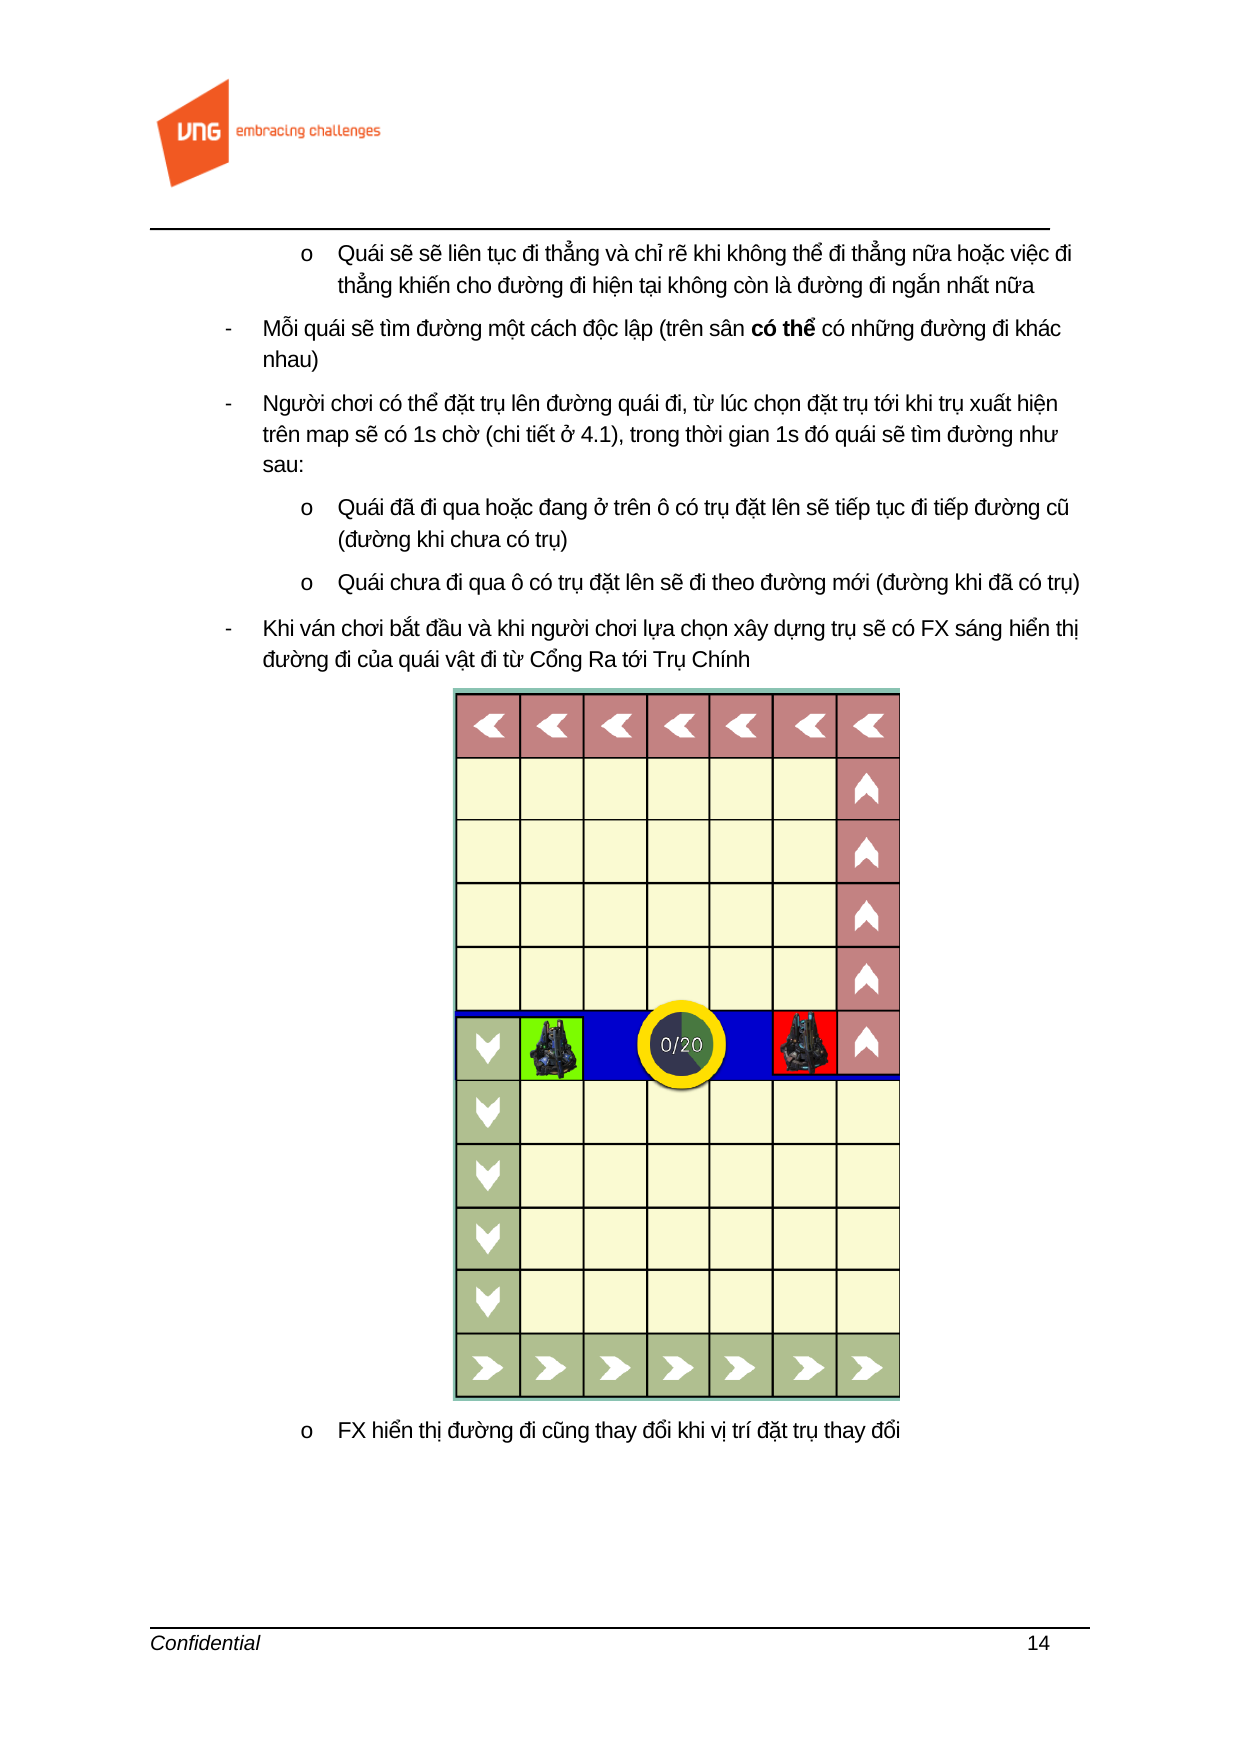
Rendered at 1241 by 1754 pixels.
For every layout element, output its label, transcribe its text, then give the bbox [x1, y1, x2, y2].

picture [150, 75, 386, 192]
list FX hiển thị đường đi cũng thay đổi khi vị trí đặt trụ thay đổi [300, 1417, 1090, 1445]
list Quái chưa đi qua ô có trụ đặt lên sẽ đi theo đường mới (đường khi đã có trụ) [300, 569, 1090, 597]
list Người chơi có thể đặt trụ lên đường quái đi, từ lúc chọn đặt trụ tới khi trụ xuất hiện trên map sẽ có 1s chờ (chi tiết ở 4.1), trong thời gian 1s đó quái sẽ tìm đường như sau: [225, 389, 1090, 477]
list Mỗi quái sẽ tìm đường một cách độc lập (trên sân có thể có những đường đi khác nhau) [225, 314, 1090, 373]
list Khi ván chơi bắt đầu và khi người chơi lựa chọn xây dựng trụ sẽ có FX sáng hiển thị đường đi của quái vật đi từ Cổng Ra tới Trụ Chính [225, 614, 1090, 672]
picture [452, 688, 900, 1401]
list Quái sẽ sẽ liên tục đi thẳng và chỉ rẽ khi không thể đi thẳng nữa hoặc việc đi thẳng khiến cho đường đi hiện tại không còn là đường đi ngắn nhất nữa [300, 239, 1090, 298]
list Quái đã đi qua hoặc đang ở trên ô có trụ đặt lên sẽ tiếp tục đi tiếp đường cũ (đường khi chưa có trụ) [300, 494, 1090, 552]
